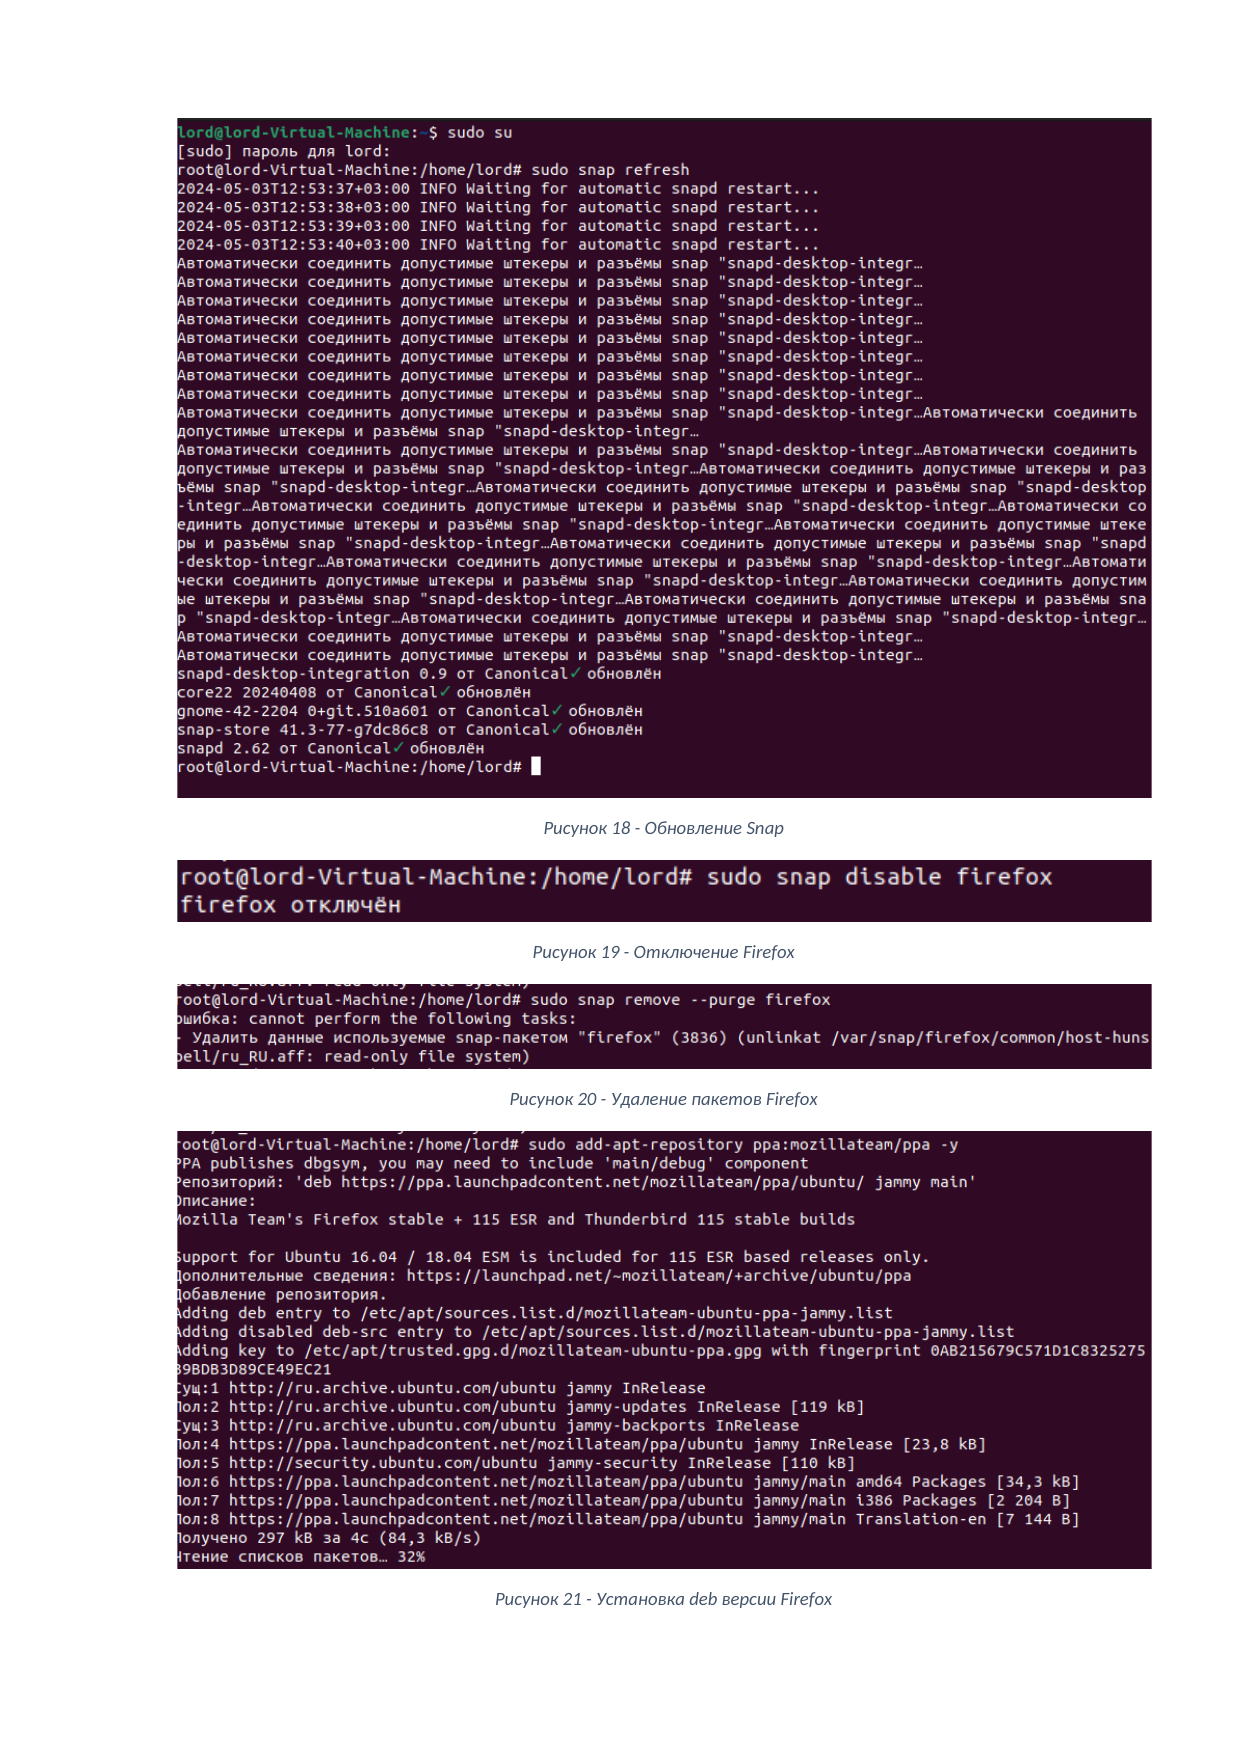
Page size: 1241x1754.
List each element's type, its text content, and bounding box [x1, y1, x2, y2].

picture [177, 860, 1152, 922]
picture [177, 118, 1152, 798]
picture [177, 1131, 1152, 1569]
picture [177, 984, 1152, 1069]
